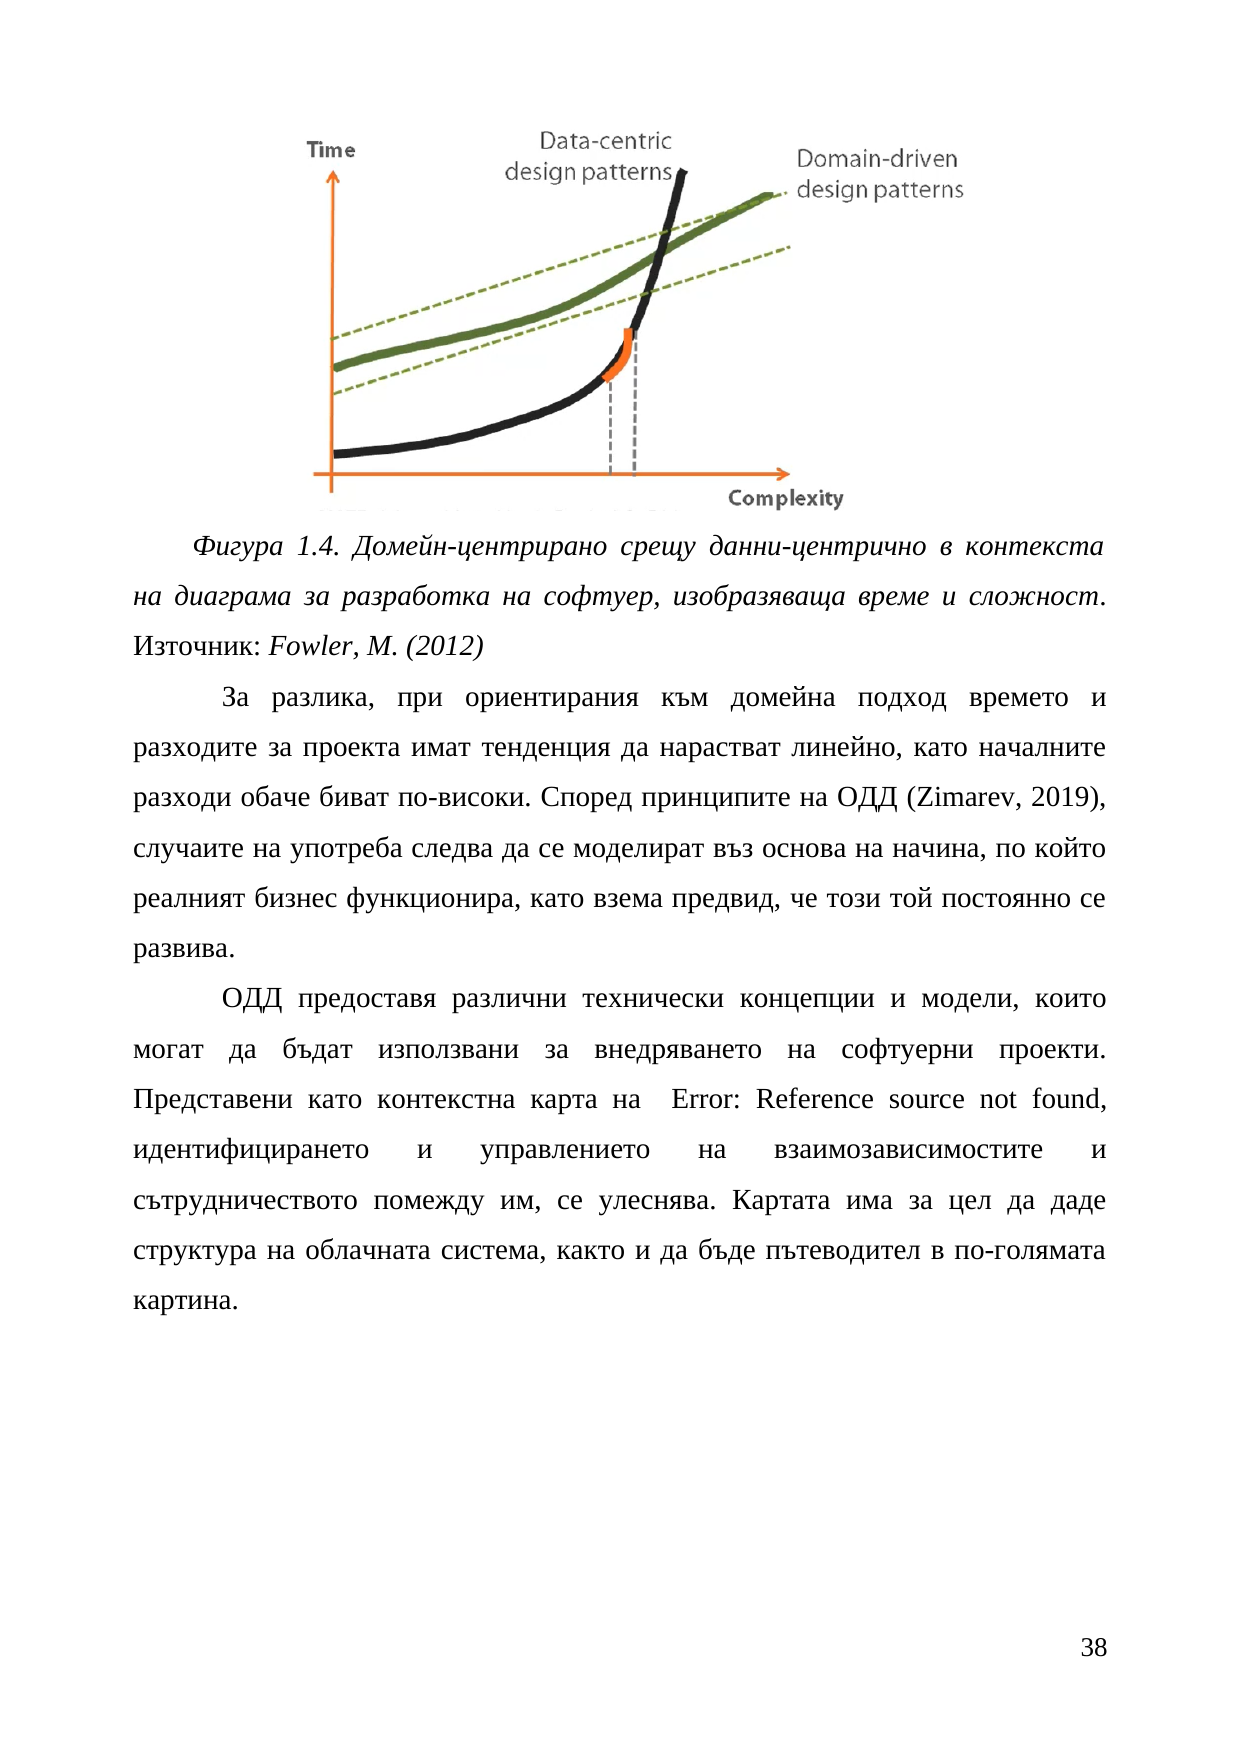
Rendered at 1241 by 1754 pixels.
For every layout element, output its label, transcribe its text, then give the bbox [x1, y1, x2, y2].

text За разлика, при ориентирания към домейна подход времето и разходите за проекта имат тенденция да нарастват линейно, като началните разходи обаче биват по-високи. Според принципите на ОДД (Zimarev, 2019), случаите на употреба следва да се моделират въз основа на начина, по който реалният бизнес функционира, като взема предвид, че този той постоянно се развива. [133, 679, 1107, 964]
picture [298, 118, 1001, 511]
text ОДД предоставя различни технически концепции и модели, които могат да бъдат използвани за внедряването на софтуерни проекти. Представени като контекстна карта на Фигура 1.5, идентифицирането и управлението на взаимозависимостите и сътрудничеството помежду им, се улеснява. Картата има за цел да даде структура на облачната система, както и да бъде пътеводител в по-голямата картина. [133, 981, 1107, 1316]
text Фигура 1.4. Домейн-центрирано срещу данни-центрично в контекста на диаграма за разработка на софтуер, изобразяваща време и сложност. Източник: Fowler, M. (2012) [133, 528, 1107, 662]
